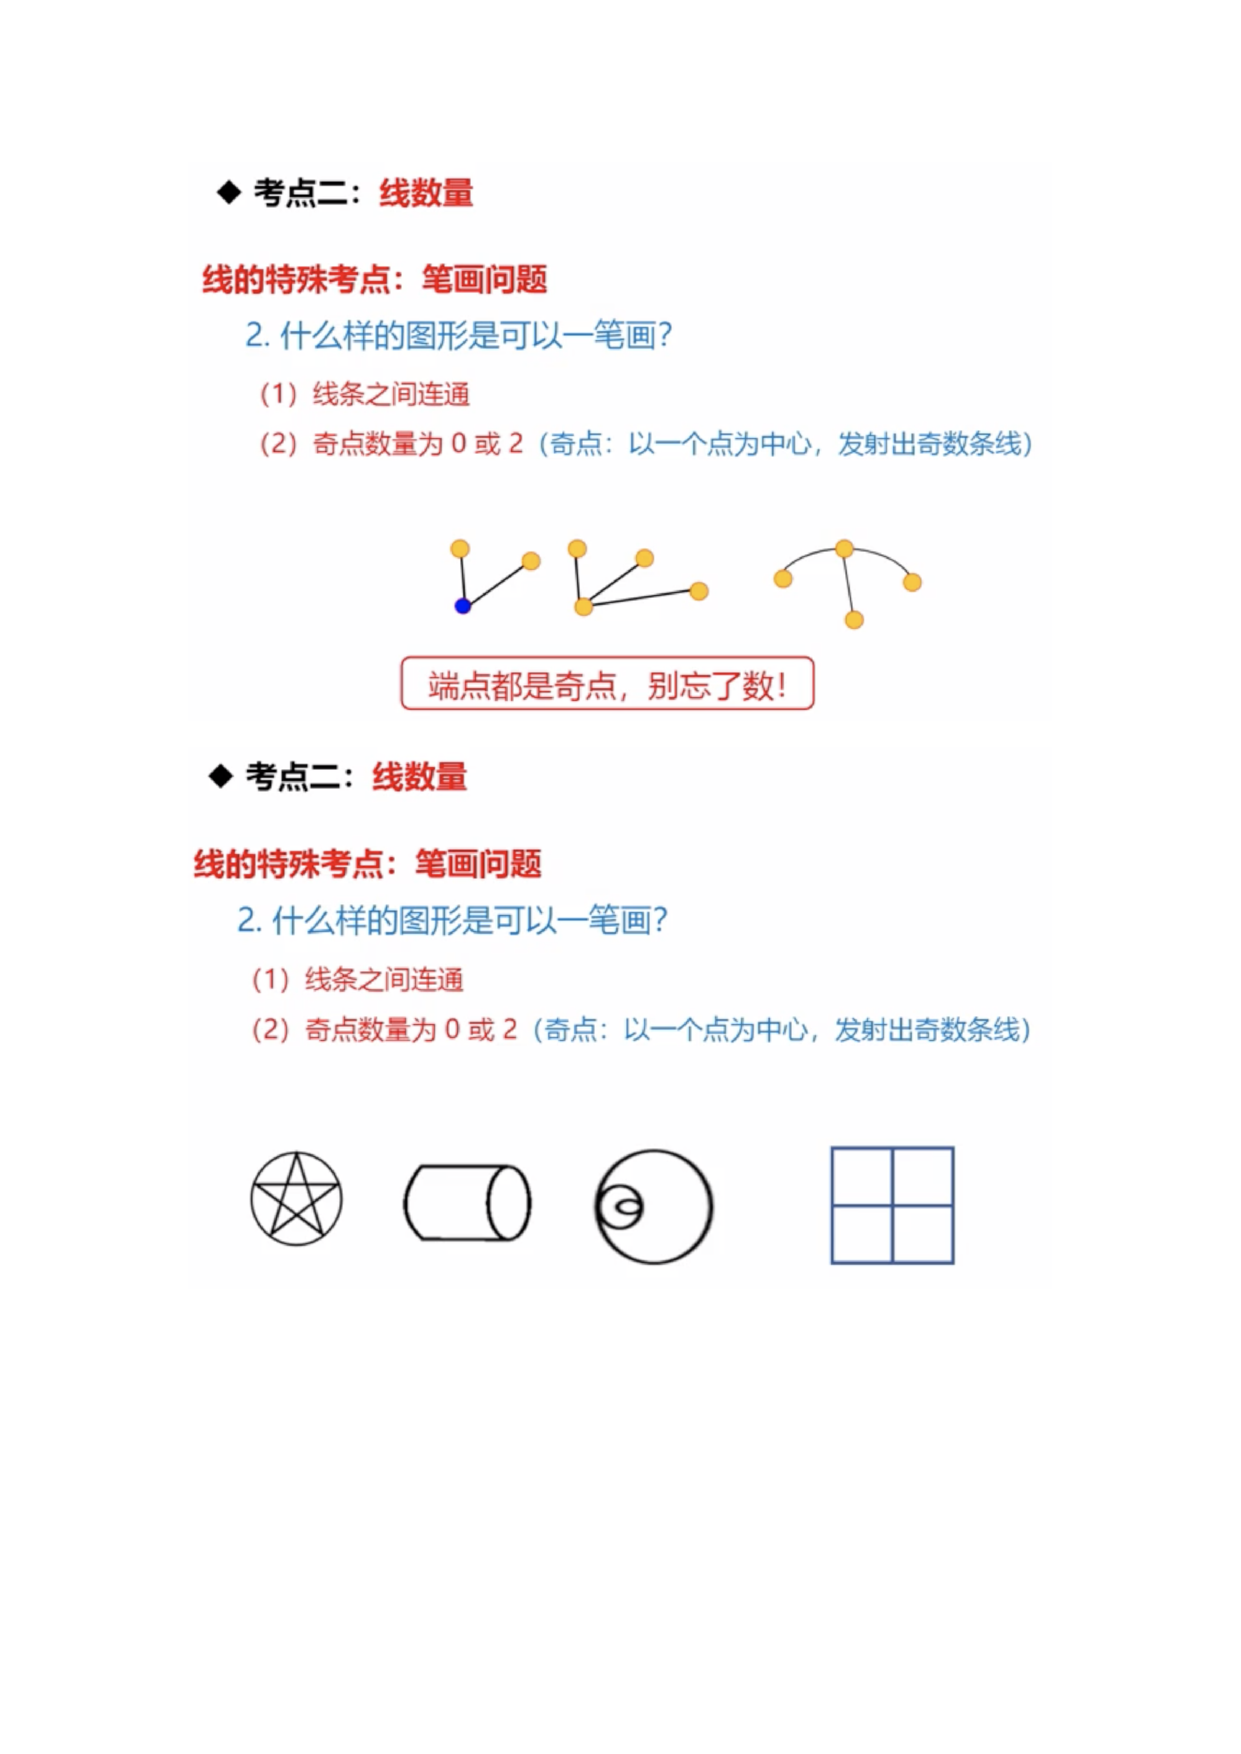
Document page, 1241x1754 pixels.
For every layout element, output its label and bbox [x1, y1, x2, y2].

picture [187, 747, 1052, 1289]
picture [187, 162, 1052, 721]
